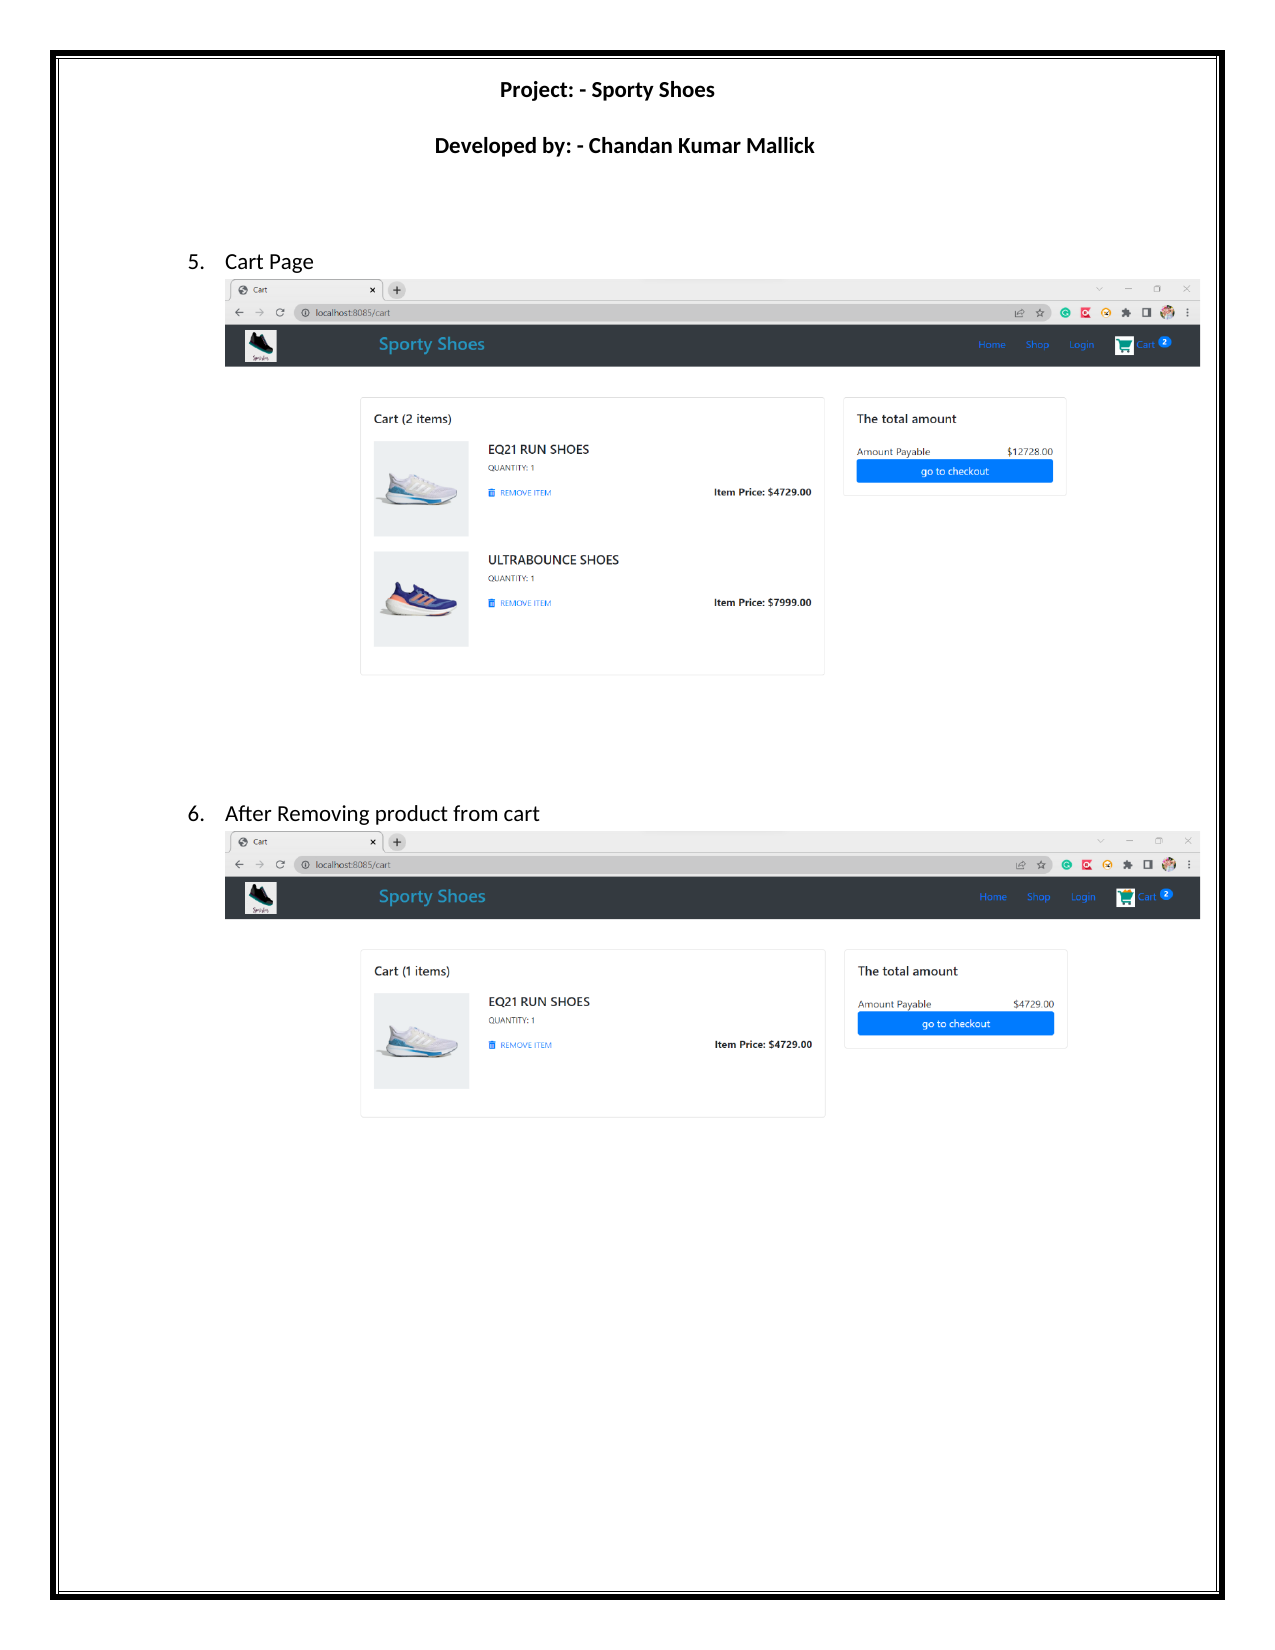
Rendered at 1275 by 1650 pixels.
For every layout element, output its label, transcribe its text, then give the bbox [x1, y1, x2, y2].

list After Removing product from cart [187, 799, 1125, 828]
picture [225, 831, 1200, 1349]
list Cart Page [187, 247, 1125, 275]
picture [225, 279, 1200, 796]
